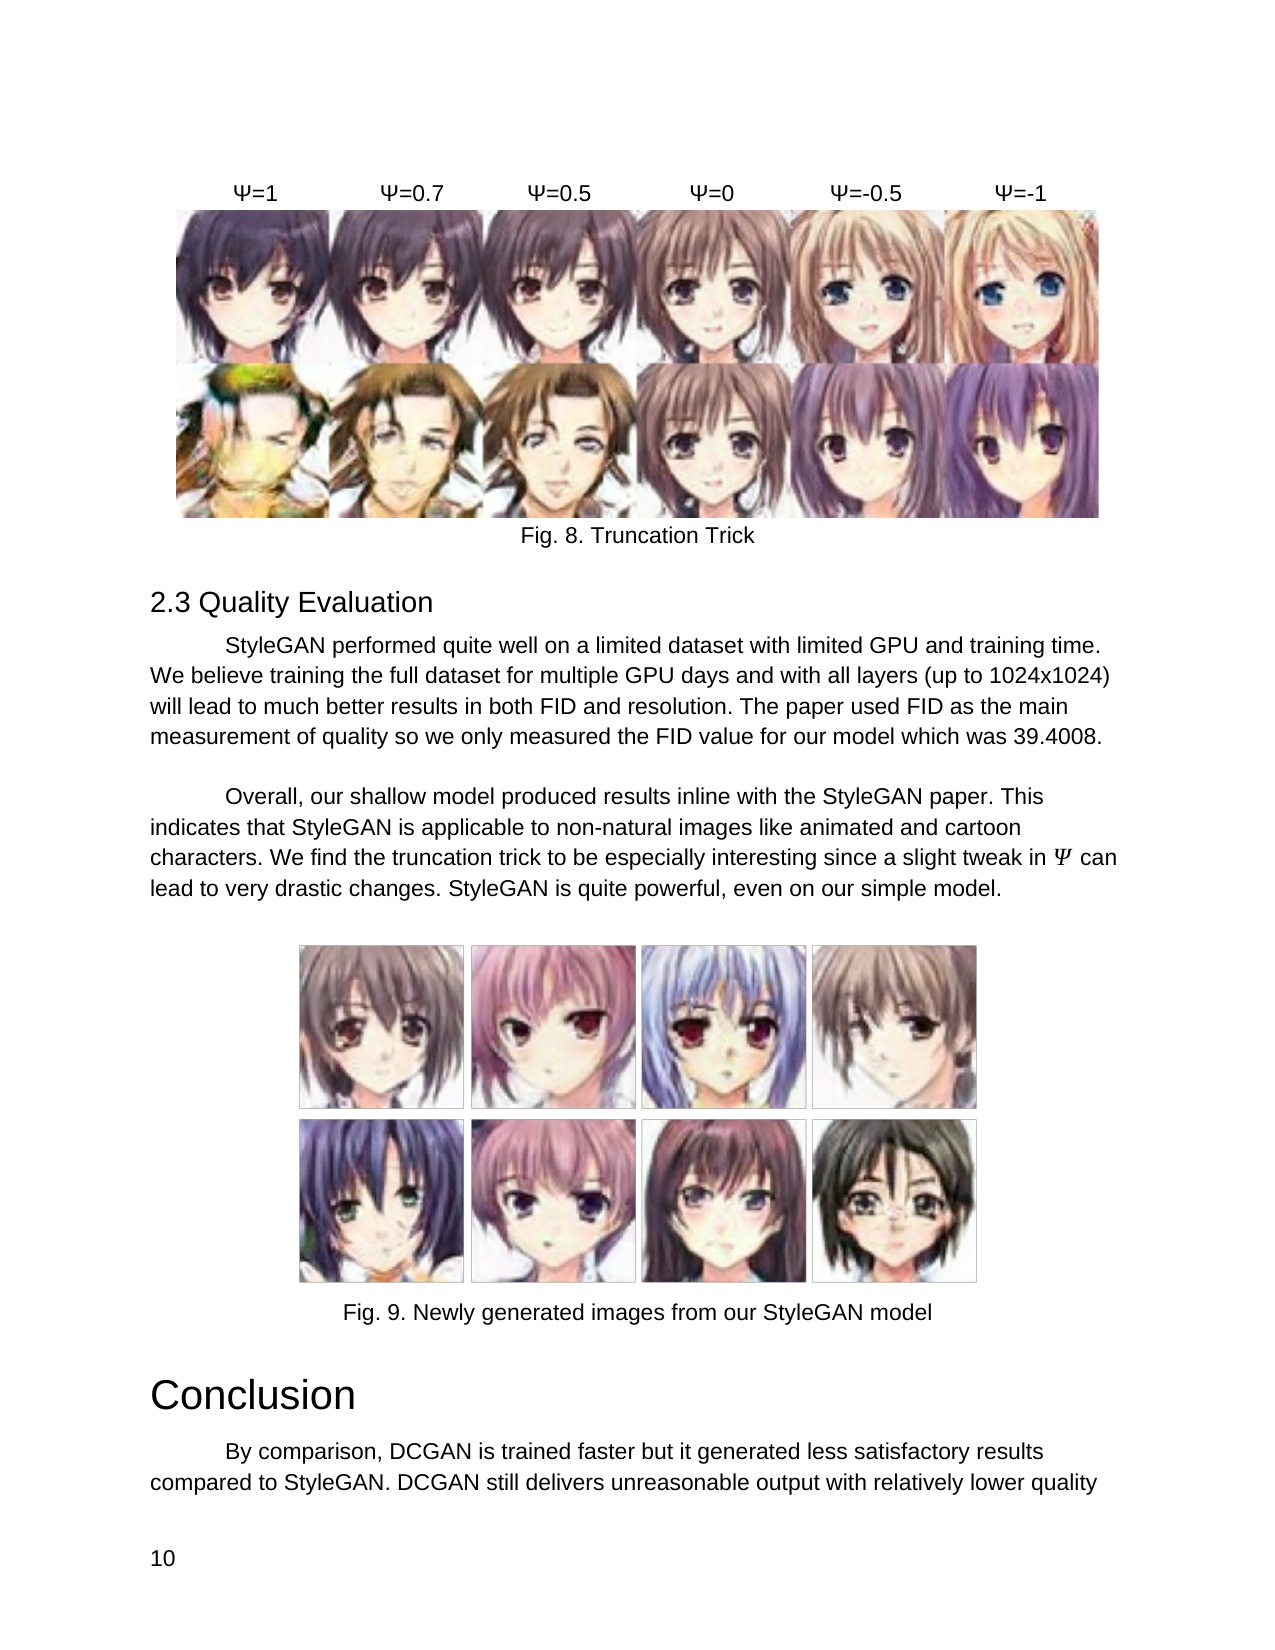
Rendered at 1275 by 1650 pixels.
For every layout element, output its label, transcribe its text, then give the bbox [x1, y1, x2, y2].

text Fig. 9. Newly generated images from our StyleGAN model [150, 1299, 1125, 1325]
subtitle Conclusion [150, 1371, 1125, 1418]
text StyleGAN performed quite well on a limited dataset with limited GPU and training time. We believe training the full dataset for multiple GPU days and with all layers (up to 1024x1024) will lead to much better results in both FID and resolution. The paper used FID as the main measurement of quality so we only measured the FID value for our model which was 39.4008. [150, 632, 1125, 749]
text Ψ=1 Ψ=0.7 Ψ=0.5 Ψ=0 Ψ=-0.5 Ψ=-1 [150, 180, 1125, 207]
picture [176, 210, 1099, 518]
text Overall, our shallow model produced results inline with the StyleGAN paper. This indicates that StyleGAN is applicable to non-natural images like animated and cartoon characters. We find the truncation trick to be especially interesting since a slight tweak in can lead to very drastic changes. StyleGAN is quite powerful, even on our simple model. [150, 783, 1125, 901]
text Fig. 8. Truncation Trick [150, 522, 1125, 548]
subtitle 2.3 Quality Evaluation [150, 585, 1125, 619]
picture [289, 935, 986, 1295]
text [150, 1438, 1125, 1495]
